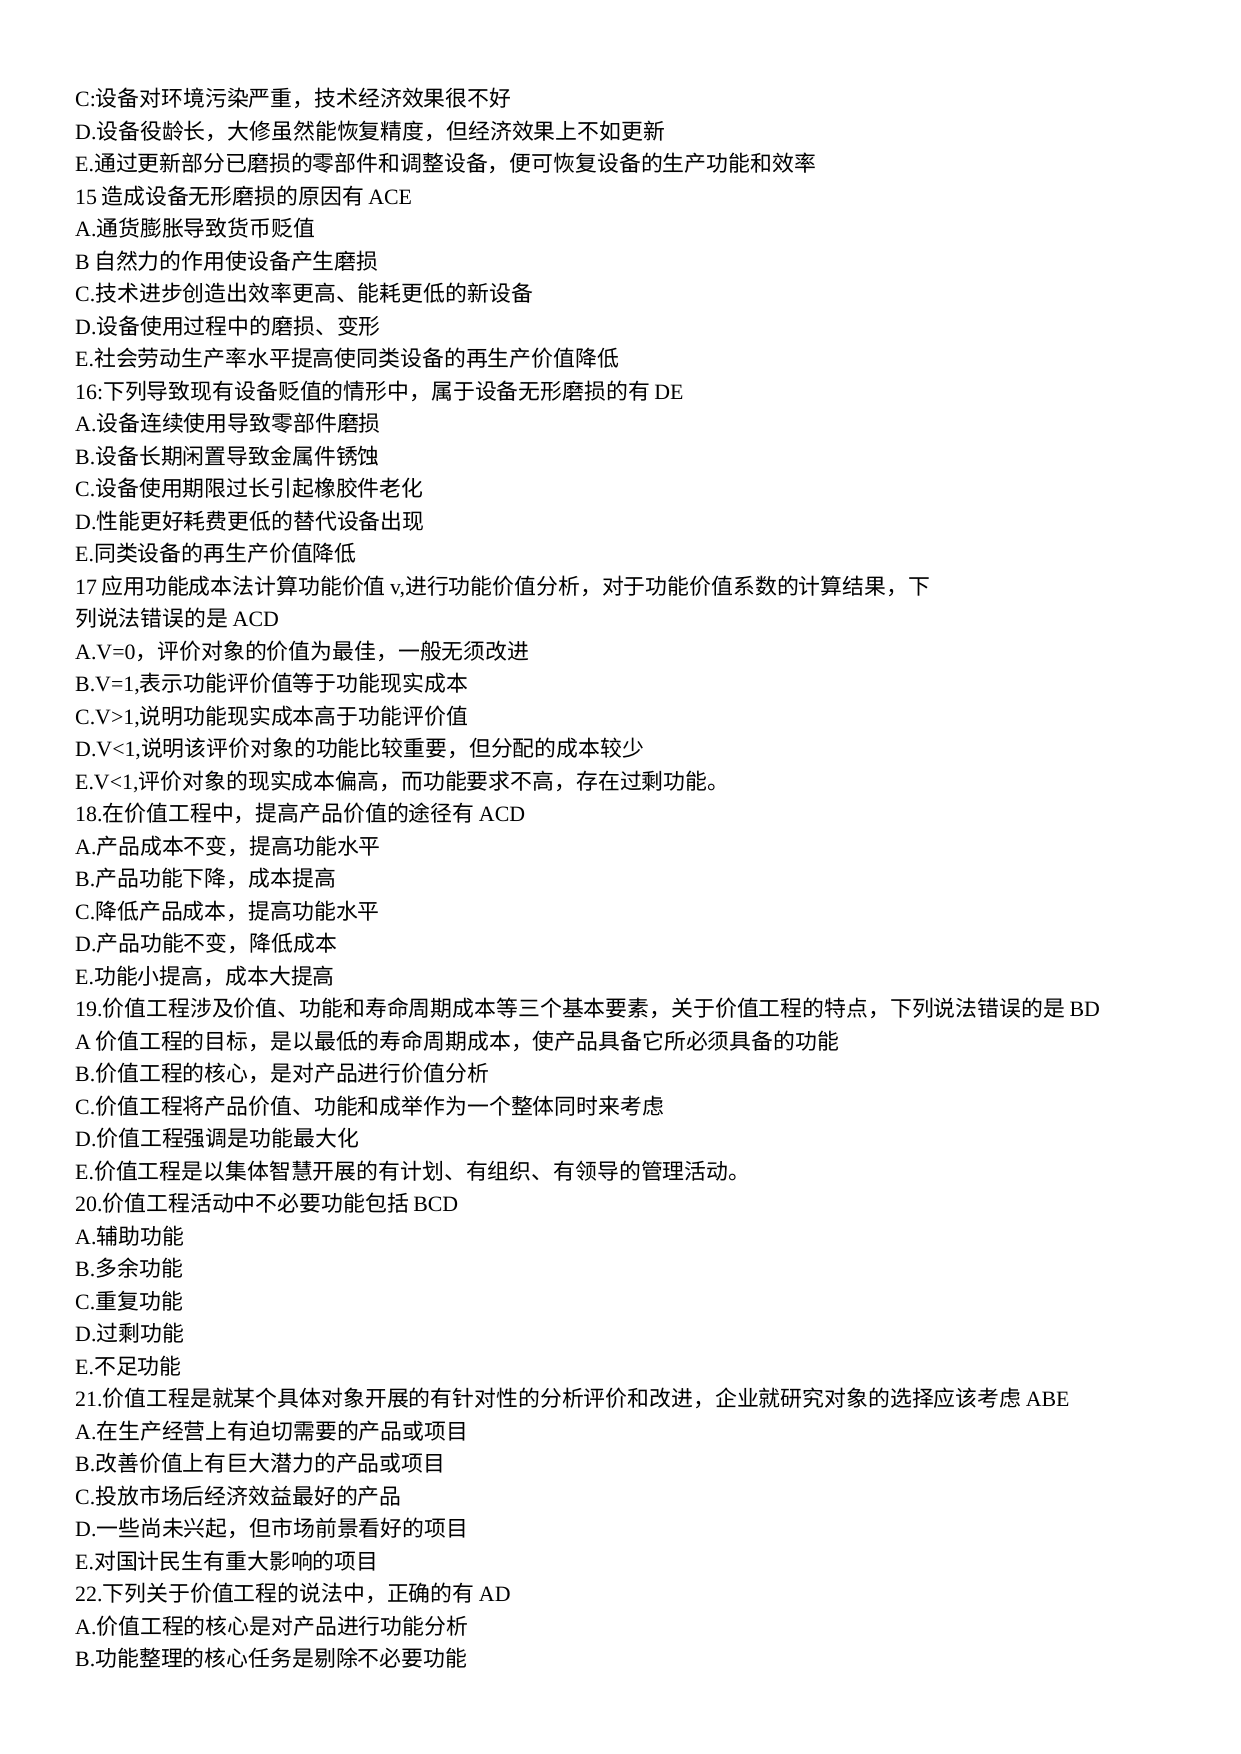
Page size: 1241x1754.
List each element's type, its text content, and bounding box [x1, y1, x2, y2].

text D.性能更好耗费更低的替代设备出现 [75, 503, 1165, 536]
text A价值工程的目标，是以最低的寿命周期成本，使产品具备它所必须具备的功能 [75, 1023, 1165, 1056]
text 22.下列关于价值工程的说法中，正确的有AD [75, 1576, 1165, 1608]
text D.过剩功能 [75, 1316, 1165, 1348]
text E.通过更新部分已磨损的零部件和调整设备，便可恢复设备的生产功能和效率 [75, 146, 1165, 178]
text 19.价值工程涉及价值、功能和寿命周期成本等三个基本要素，关于价值工程的特点，下列说法错误的是BD [75, 991, 1165, 1023]
text E.功能小提高，成本大提高 [75, 958, 1165, 991]
text 17应用功能成本法计算功能价值v,进行功能价值分析，对于功能价值系数的计算结果，下 [75, 568, 1165, 601]
text C.重复功能 [75, 1283, 1165, 1316]
text D.设备使用过程中的磨损、变形 [75, 308, 1165, 341]
text 20.价值工程活动中不必要功能包括BCD [75, 1186, 1165, 1218]
text A.V=0，评价对象的价值为最佳，一般无须改进 [75, 633, 1165, 666]
text E.对国计民生有重大影响的项目 [75, 1543, 1165, 1576]
text C.降低产品成本，提高功能水平 [75, 893, 1165, 926]
text D.产品功能不变，降低成本 [75, 926, 1165, 958]
text 18.在价值工程中，提高产品价值的途径有ACD [75, 796, 1165, 828]
text B.价值工程的核心，是对产品进行价值分析 [75, 1056, 1165, 1088]
text A.价值工程的核心是对产品进行功能分析 [75, 1608, 1165, 1641]
text B.功能整理的核心任务是剔除不必要功能 [75, 1641, 1165, 1673]
text E.不足功能 [75, 1348, 1165, 1381]
text A.辅助功能 [75, 1218, 1165, 1251]
text 21.价值工程是就某个具体对象开展的有针对性的分析评价和改进，企业就研究对象的选择应该考虑ABE [75, 1381, 1165, 1413]
text C.价值工程将产品价值、功能和成举作为一个整体同时来考虑 [75, 1088, 1165, 1121]
text B.产品功能下降，成本提高 [75, 861, 1165, 893]
text E.V<1,评价对象的现实成本偏高，而功能要求不高，存在过剩功能。 [75, 763, 1165, 796]
text B自然力的作用使设备产生磨损 [75, 243, 1165, 276]
text D.V<1,说明该评价对象的功能比较重要，但分配的成本较少 [75, 731, 1165, 763]
text D.一些尚未兴起，但市场前景看好的项目 [75, 1511, 1165, 1543]
text A.产品成本不变，提高功能水平 [75, 828, 1165, 861]
text C:设备对环境污染严重，技术经济效果很不好 [75, 81, 1165, 113]
text 列说法错误的是ACD [75, 601, 1165, 633]
text B.多余功能 [75, 1251, 1165, 1283]
text D.价值工程强调是功能最大化 [75, 1121, 1165, 1153]
text B.V=1,表示功能评价值等于功能现实成本 [75, 666, 1165, 698]
text 15造成设备无形磨损的原因有ACE [75, 178, 1165, 211]
text C.V>1,说明功能现实成本高于功能评价值 [75, 698, 1165, 731]
text E.同类设备的再生产价值降低 [75, 536, 1165, 568]
text C.投放市场后经济效益最好的产品 [75, 1478, 1165, 1511]
text E.价值工程是以集体智慧开展的有计划、有组织、有领导的管理活动。 [75, 1153, 1165, 1186]
text C.设备使用期限过长引起橡胶件老化 [75, 471, 1165, 503]
text C.技术进步创造出效率更高、能耗更低的新设备 [75, 276, 1165, 308]
text 16:下列导致现有设备贬值的情形中，属于设备无形磨损的有DE [75, 373, 1165, 406]
text D.设备役龄长，大修虽然能恢复精度，但经济效果上不如更新 [75, 113, 1165, 146]
text A.设备连续使用导致零部件磨损 [75, 406, 1165, 438]
text A.通货膨胀导致货币贬值 [75, 211, 1165, 243]
text B.设备长期闲置导致金属件锈蚀 [75, 438, 1165, 471]
text A.在生产经营上有迫切需要的产品或项目 [75, 1413, 1165, 1446]
text B.改善价值上有巨大潜力的产品或项目 [75, 1446, 1165, 1478]
text E.社会劳动生产率水平提高使同类设备的再生产价值降低 [75, 341, 1165, 373]
